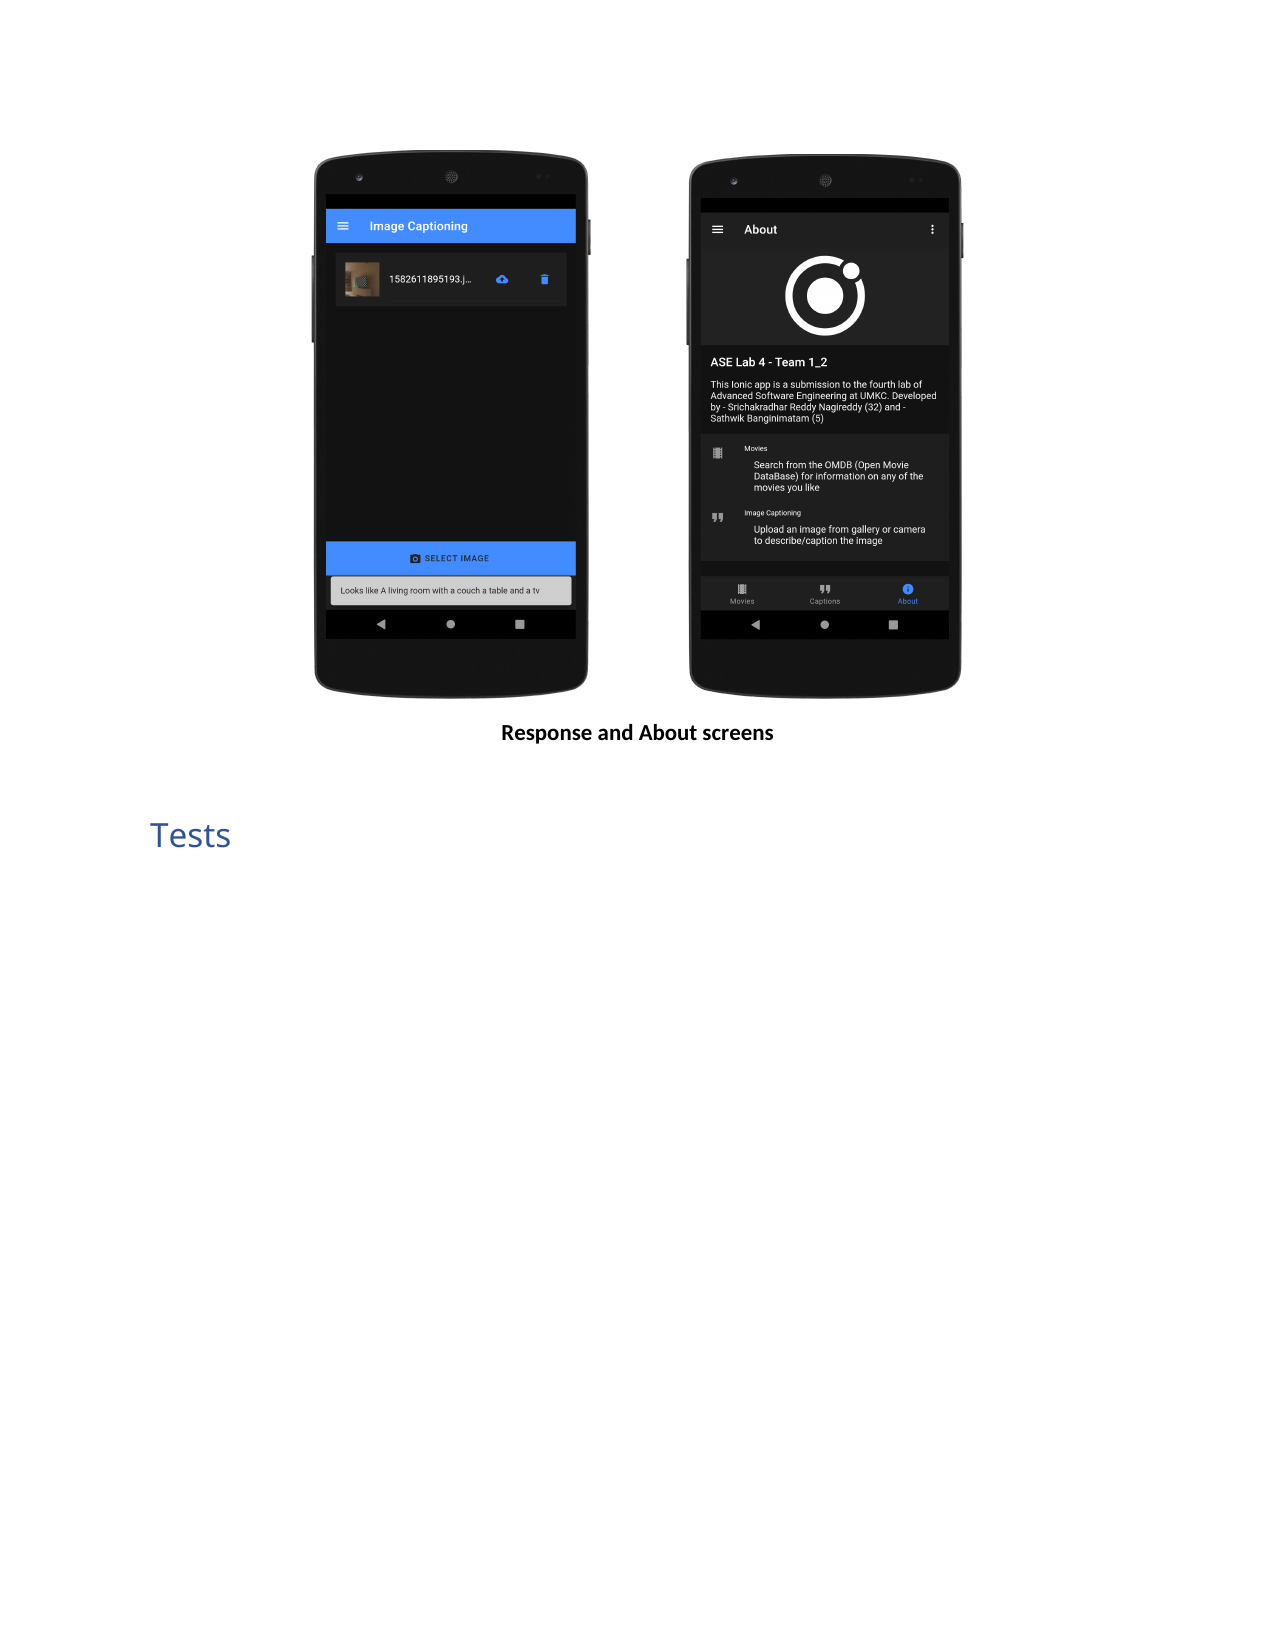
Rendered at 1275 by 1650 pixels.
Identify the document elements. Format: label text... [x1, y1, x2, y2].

picture [686, 154, 964, 699]
text Response and About screens [150, 718, 1125, 746]
picture [311, 150, 591, 699]
text Tests [150, 811, 1125, 857]
